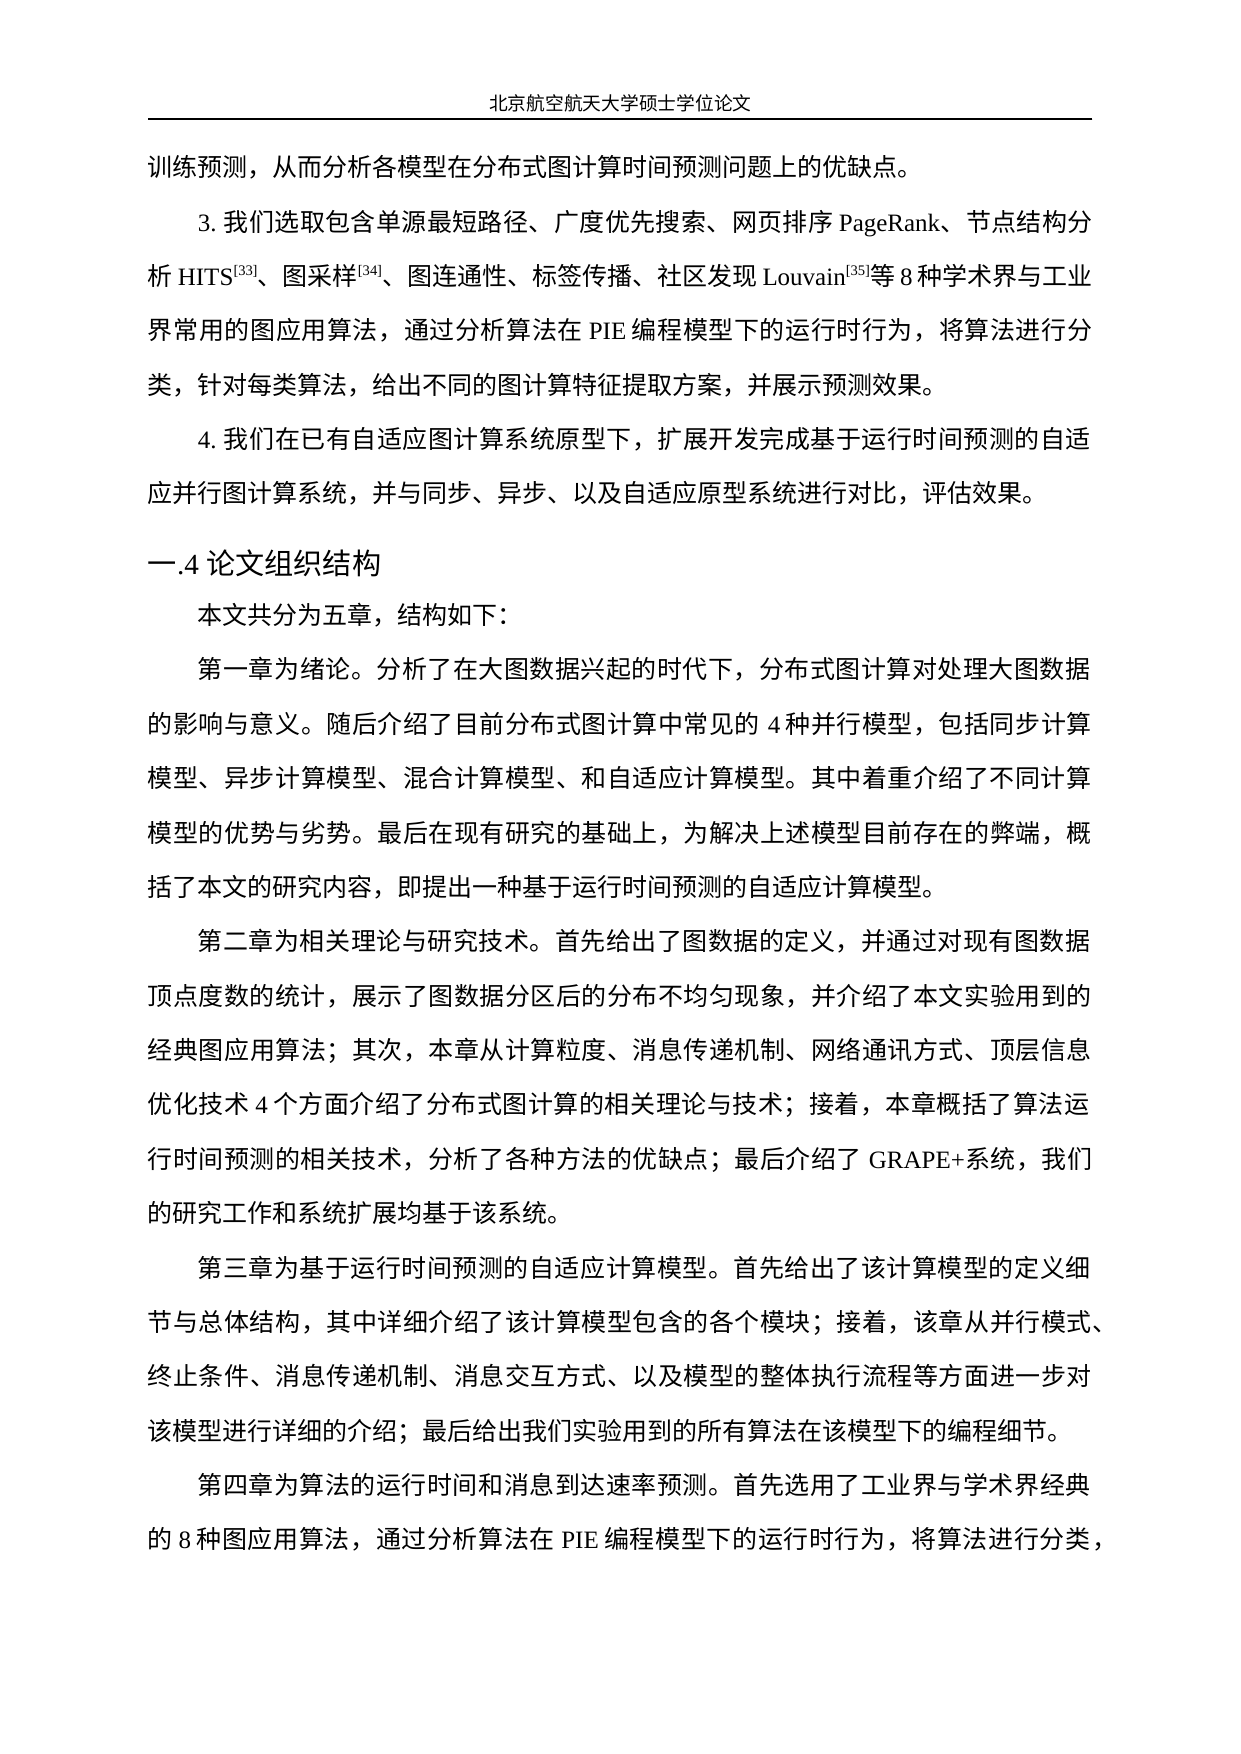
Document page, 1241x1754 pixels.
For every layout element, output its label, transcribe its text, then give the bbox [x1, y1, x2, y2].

text 本文共分为五章，结构如下： [148, 596, 1092, 632]
text 第一章为绪论。分析了在大图数据兴起的时代下，分布式图计算对处理大图数据的影响与意义。随后介绍了目前分布式图计算中常见的4种并行模型，包括同步计算模型、异步计算模型、混合计算模型、和自适应计算模型。其中着重介绍了不同计算模型的优势与劣势。最后在现有研究的基础上，为解决上述模型目前存在的弊端，概括了本文的研究内容，即提出一种基于运行时间预测的自适应计算模型。 [148, 650, 1092, 904]
text 3. 我们选取包含单源最短路径、广度优先搜索、网页排序PageRank、节点结构分析HITS[33]、图采样[34]、图连通性、标签传播、社区发现Louvain[35]等8种学术界与工业界常用的图应用算法，通过分析算法在PIE编程模型下的运行时行为，将算法进行分类，针对每类算法，给出不同的图计算特征提取方案，并展示预测效果。 [148, 202, 1092, 401]
text 4. 我们在已有自适应图计算系统原型下，扩展开发完成基于运行时间预测的自适应并行图计算系统，并与同步、异步、以及自适应原型系统进行对比，评估效果。 [148, 419, 1092, 510]
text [148, 1466, 1092, 1556]
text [148, 148, 1092, 184]
text 第三章为基于运行时间预测的自适应计算模型。首先给出了该计算模型的定义细节与总体结构，其中详细介绍了该计算模型包含的各个模块；接着，该章从并行模式、终止条件、消息传递机制、消息交互方式、以及模型的整体执行流程等方面进一步对该模型进行详细的介绍；最后给出我们实验用到的所有算法在该模型下的编程细节。 [148, 1248, 1092, 1447]
text 第二章为相关理论与研究技术。首先给出了图数据的定义，并通过对现有图数据顶点度数的统计，展示了图数据分区后的分布不均匀现象，并介绍了本文实验用到的经典图应用算法；其次，本章从计算粒度、消息传递机制、网络通讯方式、顶层信息优化技术4个方面介绍了分布式图计算的相关理论与技术；接着，本章概括了算法运行时间预测的相关技术，分析了各种方法的优缺点；最后介绍了GRAPE+系统，我们的研究工作和系统扩展均基于该系统。 [148, 922, 1092, 1230]
subtitle 论文组织结构 [148, 541, 1092, 583]
